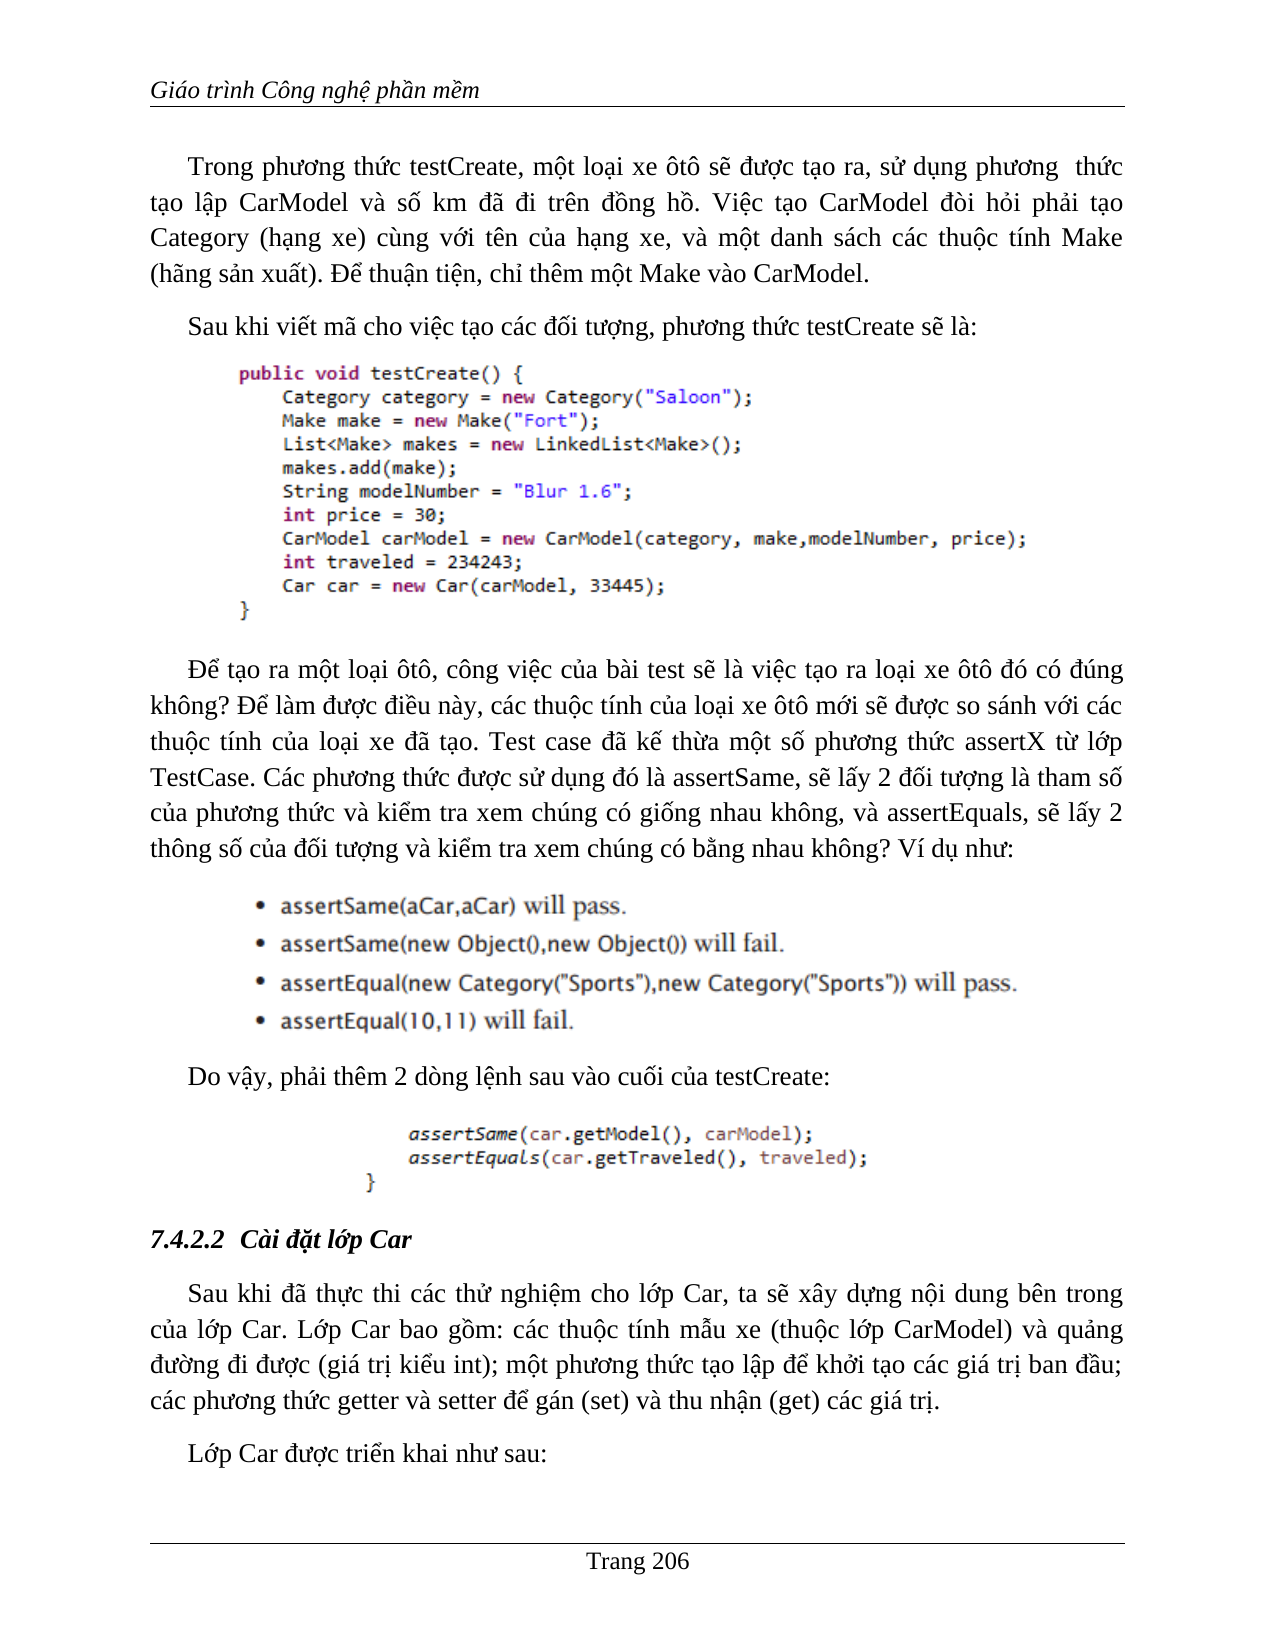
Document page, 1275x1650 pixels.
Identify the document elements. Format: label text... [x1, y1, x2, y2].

text Sau khi đã thực thi các thử nghiệm cho lớp Car, ta sẽ xây dựng nội dung bên trong của lớp Car. Lớp Car bao gồm: các thuộc tính mẫu xe (thuộc lớp CarModel) và quảng đường đi được (giá trị kiểu int); một phương thức tạo lập để khởi tạo các giá trị ban đầu; các phương thức getter và setter để gán (set) và thu nhận (get) các giá trị. [150, 1277, 1125, 1416]
picture [246, 884, 1029, 1040]
text Lớp Car được triển khai như sau: [150, 1437, 1125, 1468]
picture [351, 1112, 924, 1202]
text Trong phương thức testCreate, một loại xe ôtô sẽ được tạo ra, sử dụng phương thức tạo lập CarModel và số km đã đi trên đồng hồ. Việc tạo CarModel đòi hỏi phải tạo Category (hạng xe) cùng với tên của hạng xe, và một danh sách các thuộc tính Make (hãng sản xuất). Để thuận tiện, chỉ thêm một Make vào CarModel. [150, 150, 1125, 288]
text Sau khi viết mã cho việc tạo các đối tượng, phương thức testCreate sẽ là: [150, 309, 1125, 341]
picture [225, 362, 1050, 633]
text Để tạo ra một loại ôtô, công việc của bài test sẽ là việc tạo ra loại xe ôtô đó có đúng không? Để làm được điều này, các thuộc tính của loại xe ôtô mới sẽ được so sánh với các thuộc tính của loại xe đã tạo. Test case đã kế thừa một số phương thức assertX từ lớp TestCase. Các phương thức được sử dụng đó là assertSame, sẽ lấy 2 đối tượng là tham số của phương thức và kiểm tra xem chúng có giống nhau không, và assertEquals, sẽ lấy 2 thông số của đối tượng và kiểm tra xem chúng có bằng nhau không? Ví dụ như: [150, 653, 1125, 863]
text Do vậy, phải thêm 2 dòng lệnh sau vào cuối của testCreate: [150, 1061, 1125, 1092]
subtitle Cài đặt lớp Car [150, 1223, 1125, 1254]
